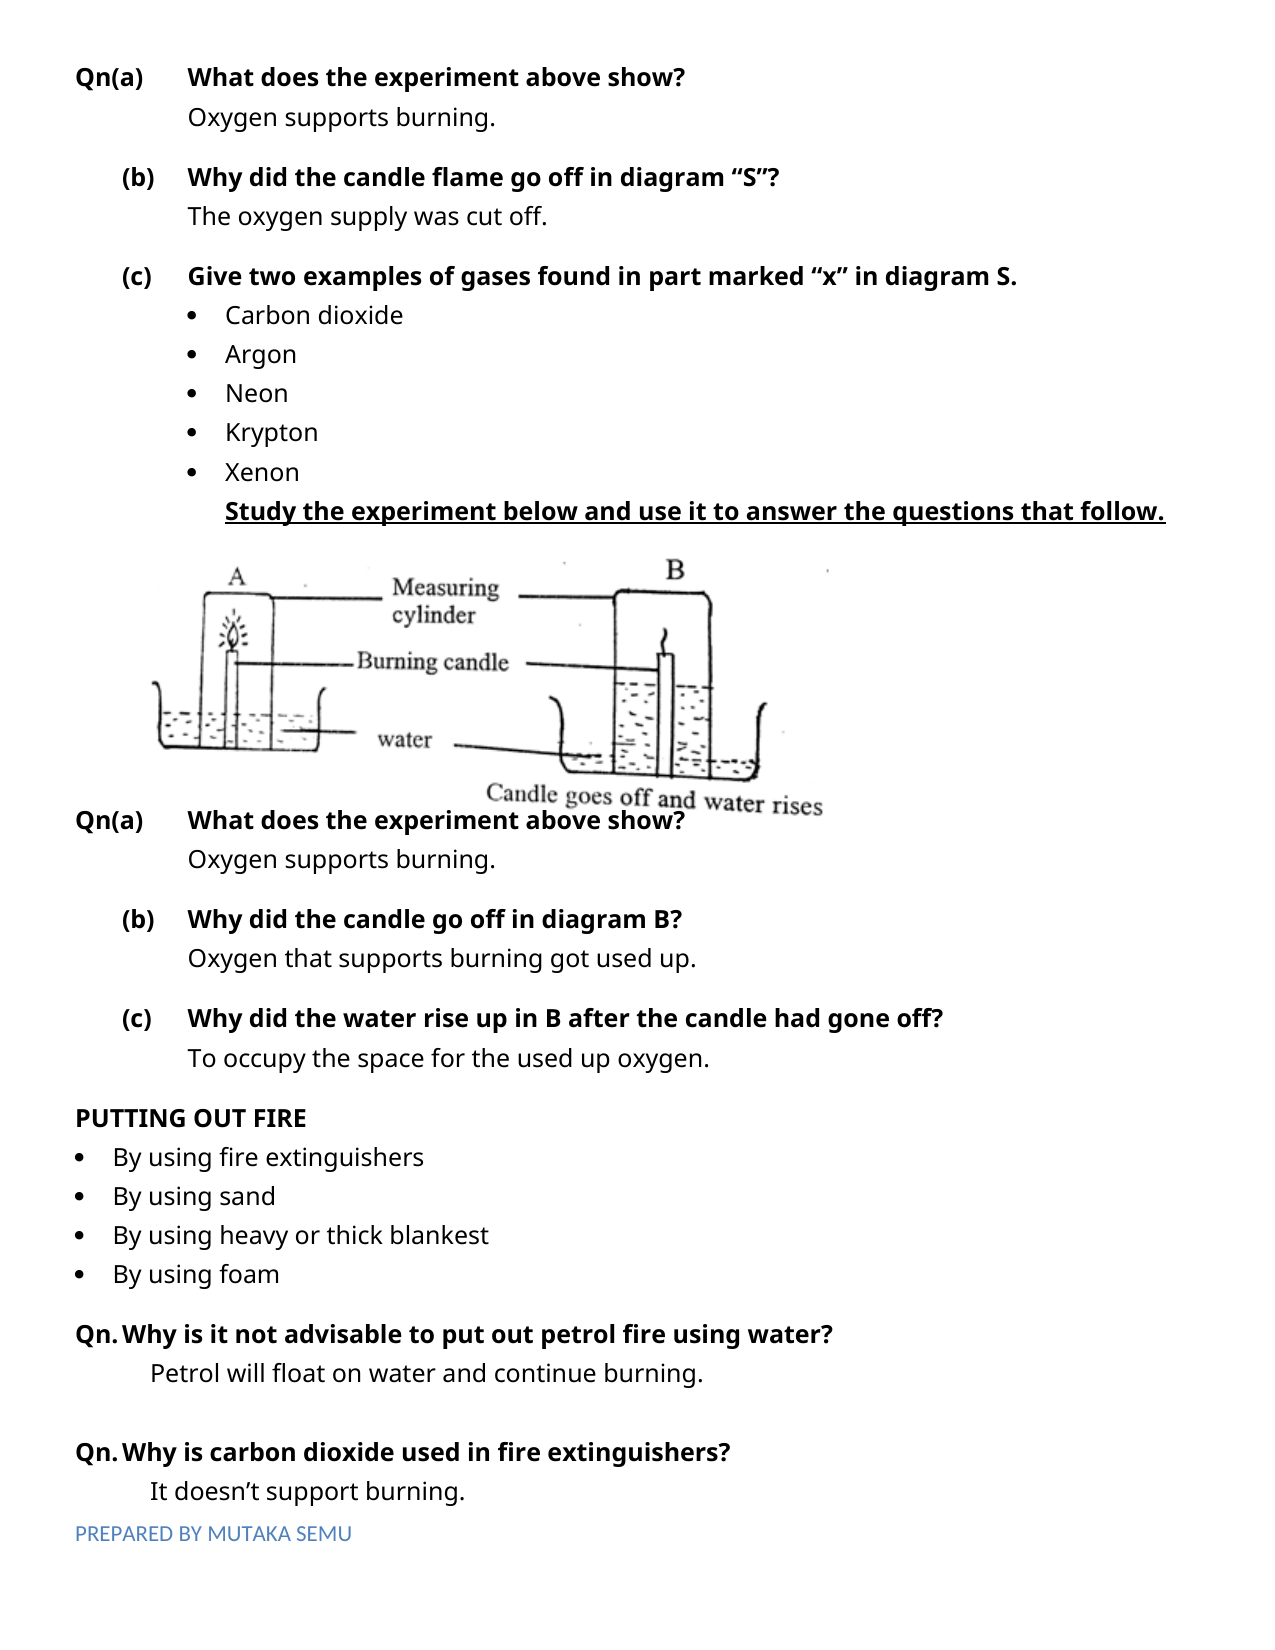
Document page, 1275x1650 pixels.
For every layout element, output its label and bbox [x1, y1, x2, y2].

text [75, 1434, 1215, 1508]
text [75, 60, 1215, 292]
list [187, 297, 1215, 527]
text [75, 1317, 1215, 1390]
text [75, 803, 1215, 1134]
picture [132, 520, 835, 803]
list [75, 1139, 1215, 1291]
